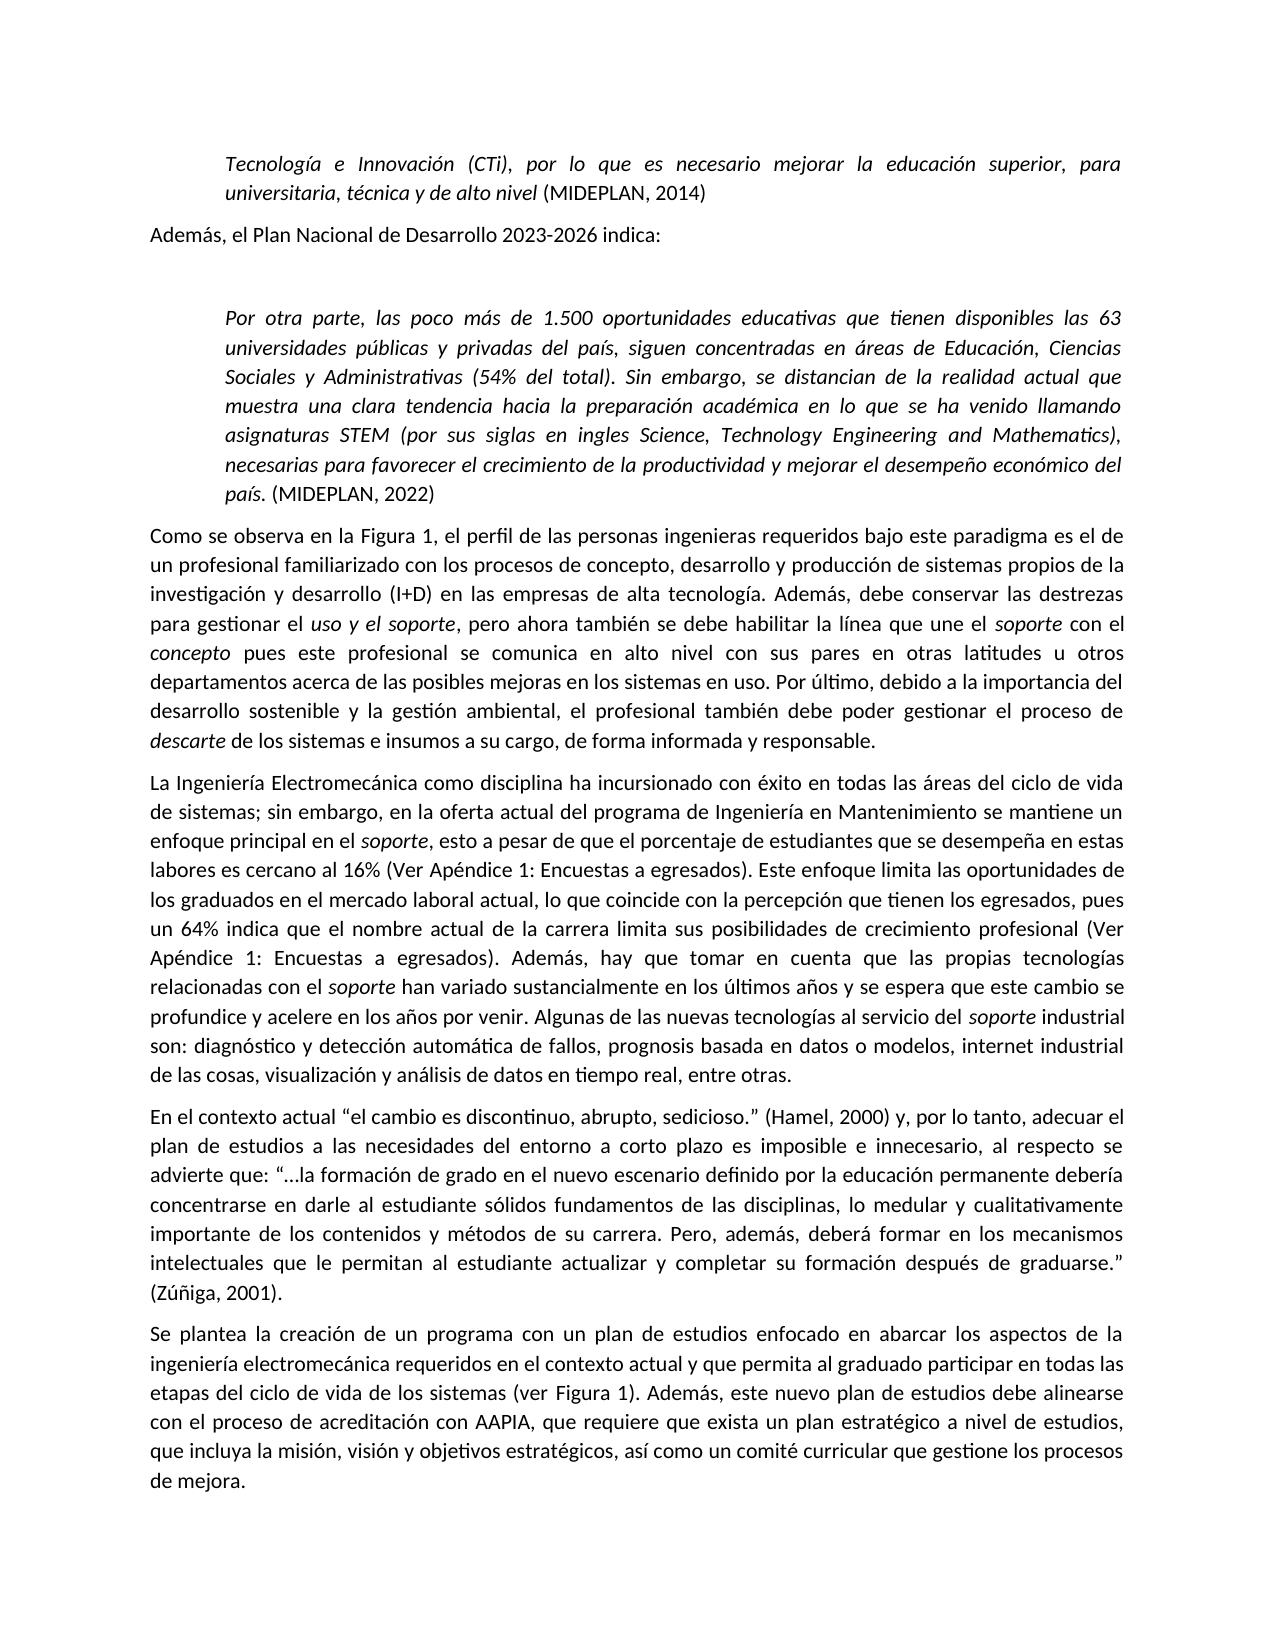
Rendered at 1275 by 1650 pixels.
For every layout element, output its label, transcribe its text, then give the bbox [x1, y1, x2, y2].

text La Ingeniería Electromecánica como disciplina ha incursionado con éxito en todas las áreas del ciclo de vida de sistemas; sin embargo, en la oferta actual del programa de Ingeniería en Mantenimiento se mantiene un enfoque principal en el soporte, esto a pesar de que el porcentaje de estudiantes que se desempeña en estas labores es cercano al 16% (Ver Apéndice 1: Encuestas a egresados). Este enfoque limita las oportunidades de los graduados en el mercado laboral actual, lo que coincide con la percepción que tienen los egresados, pues un 64% indica que el nombre actual de la carrera limita sus posibilidades de crecimiento profesional (Ver Apéndice 1: Encuestas a egresados). Además, hay que tomar en cuenta que las propias tecnologías relacionadas con el soporte han variado sustancialmente en los últimos años y se espera que este cambio se profundice y acelere en los años por venir. Algunas de las nuevas tecnologías al servicio del soporte industrial son: diagnóstico y detección automática de fallos, prognosis basada en datos o modelos, internet industrial de las cosas, visualización y análisis de datos en tiempo real, entre otras. [150, 769, 1125, 1088]
text Como se observa en la Figura 1, el perfil de las personas ingenieras requeridos bajo este paradigma es el de un profesional familiarizado con los procesos de concepto, desarrollo y producción de sistemas propios de la investigación y desarrollo (I+D) en las empresas de alta tecnología. Además, debe conservar las destrezas para gestionar el uso y el soporte, pero ahora también se debe habilitar la línea que une el soporte con el concepto pues este profesional se comunica en alto nivel con sus pares en otras latitudes u otros departamentos acerca de las posibles mejoras en los sistemas en uso. Por último, debido a la importancia del desarrollo sostenible y la gestión ambiental, el profesional también debe poder gestionar el proceso de descarte de los sistemas e insumos a su cargo, de forma informada y responsable. [150, 522, 1125, 753]
text Por otra parte, las poco más de 1.500 oportunidades educativas que tienen disponibles las 63 universidades públicas y privadas del país, siguen concentradas en áreas de Educación, Ciencias Sociales y Administrativas (54% del total). Sin embargo, se distancian de la realidad actual que muestra una clara tendencia hacia la preparación académica en lo que se ha venido llamando asignaturas STEM (por sus siglas en ingles Science, Technology Engineering and Mathematics), necesarias para favorecer el crecimiento de la productividad y mejorar el desempeño económico del país. [225, 304, 1125, 507]
text Además, el Plan Nacional de Desarrollo 2023-2026 indica: [150, 221, 1125, 248]
text Se plantea la creación de un programa con un plan de estudios enfocado en abarcar los aspectos de la ingeniería electromecánica requeridos en el contexto actual y que permita al graduado participar en todas las etapas del ciclo de vida de los sistemas (ver Figura 1). Además, este nuevo plan de estudios debe alinearse con el proceso de acreditación con AAPIA, que requiere que exista un plan estratégico a nivel de estudios, que incluya la misión, visión y objetivos estratégicos, así como un comité curricular que gestione los procesos de mejora. [150, 1321, 1125, 1493]
text En el contexto actual “el cambio es discontinuo, abrupto, sedicioso.” y, por lo tanto, adecuar el plan de estudios a las necesidades del entorno a corto plazo es imposible e innecesario, al respecto se advierte que: “…la formación de grado en el nuevo escenario definido por la educación permanente debería concentrarse en darle al estudiante sólidos fundamentos de las disciplinas, lo medular y cualitativamente importante de los contenidos y métodos de su carrera. Pero, además, deberá formar en los mecanismos intelectuales que le permitan al estudiante actualizar y completar su formación después de graduarse.”. [150, 1103, 1125, 1305]
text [225, 150, 1125, 206]
